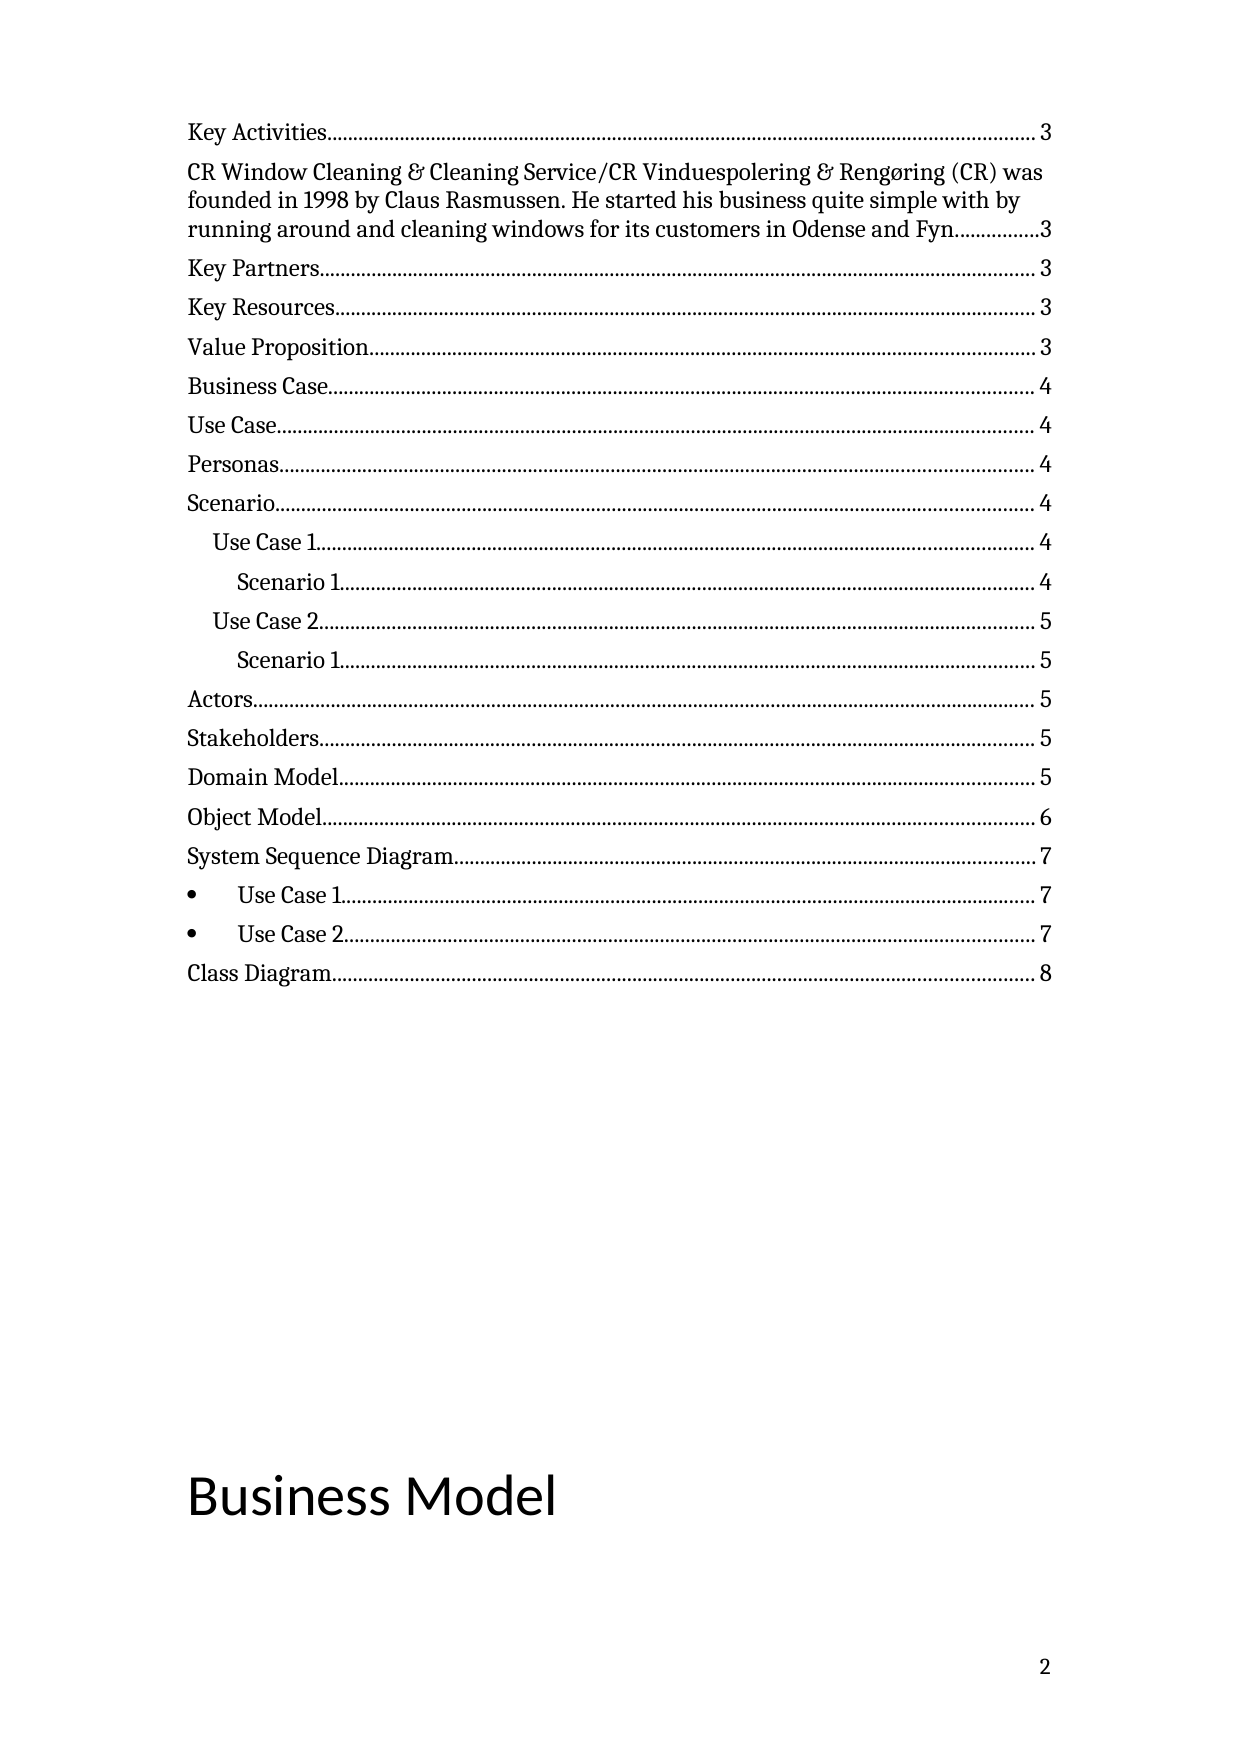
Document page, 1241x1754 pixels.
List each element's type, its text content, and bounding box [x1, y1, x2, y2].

title Business Model [187, 1458, 1053, 1529]
